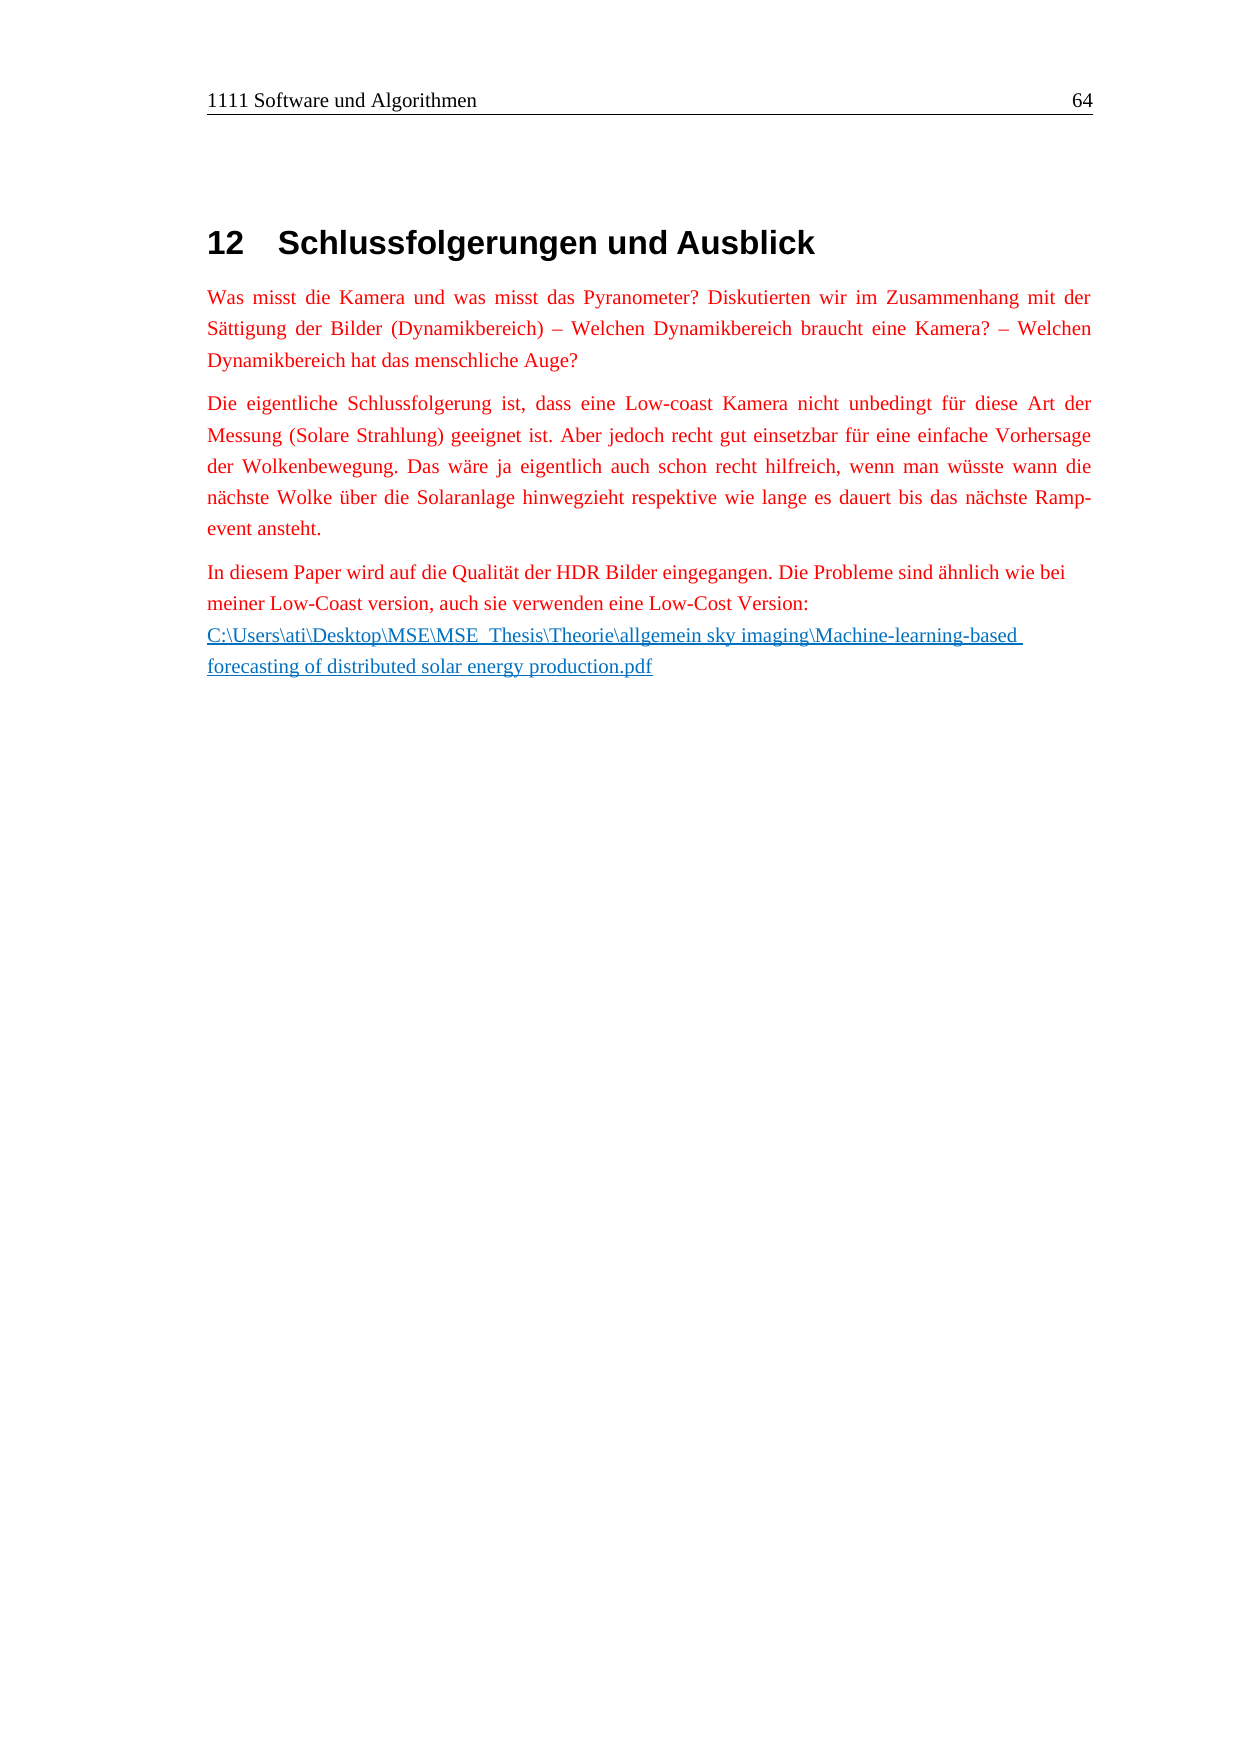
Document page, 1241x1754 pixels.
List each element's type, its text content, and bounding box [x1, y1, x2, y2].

text Was misst die Kamera und was misst das Pyranometer? Diskutierten wir im Zusammenhang mit der Sättigung der Bilder (Dynamikbereich) – Welchen Dynamikbereich braucht eine Kamera? – Welchen Dynamikbereich hat das menschliche Auge? [207, 285, 1093, 372]
text Die eigentliche Schlussfolgerung ist, dass eine Low-coast Kamera nicht unbedingt für diese Art der Messung (Solare Strahlung) geeignet ist. Aber jedoch recht gut einsetzbar für eine einfache Vorhersage der Wolkenbewegung. Das wäre ja eigentlich auch schon recht hilfreich, wenn man wüsste wann die nächste Wolke über die Solaranlage hinwegzieht respektive wie lange es dauert bis das nächste Ramp-event ansteht. [207, 391, 1093, 540]
subtitle Schlussfolgerungen und Ausblick [207, 223, 1093, 261]
text In diesem Paper wird auf die Qualität der HDR Bilder eingegangen. Die Probleme sind ähnlich wie bei meiner Low-Coast version, auch sie verwenden eine Low-Cost Version: C:\Users\ati\Desktop\MSE\MSE_Thesis\Theorie\allgemein sky imaging\Machine-learning-based forecasting of distributed solar energy production.pdf [207, 560, 1093, 678]
